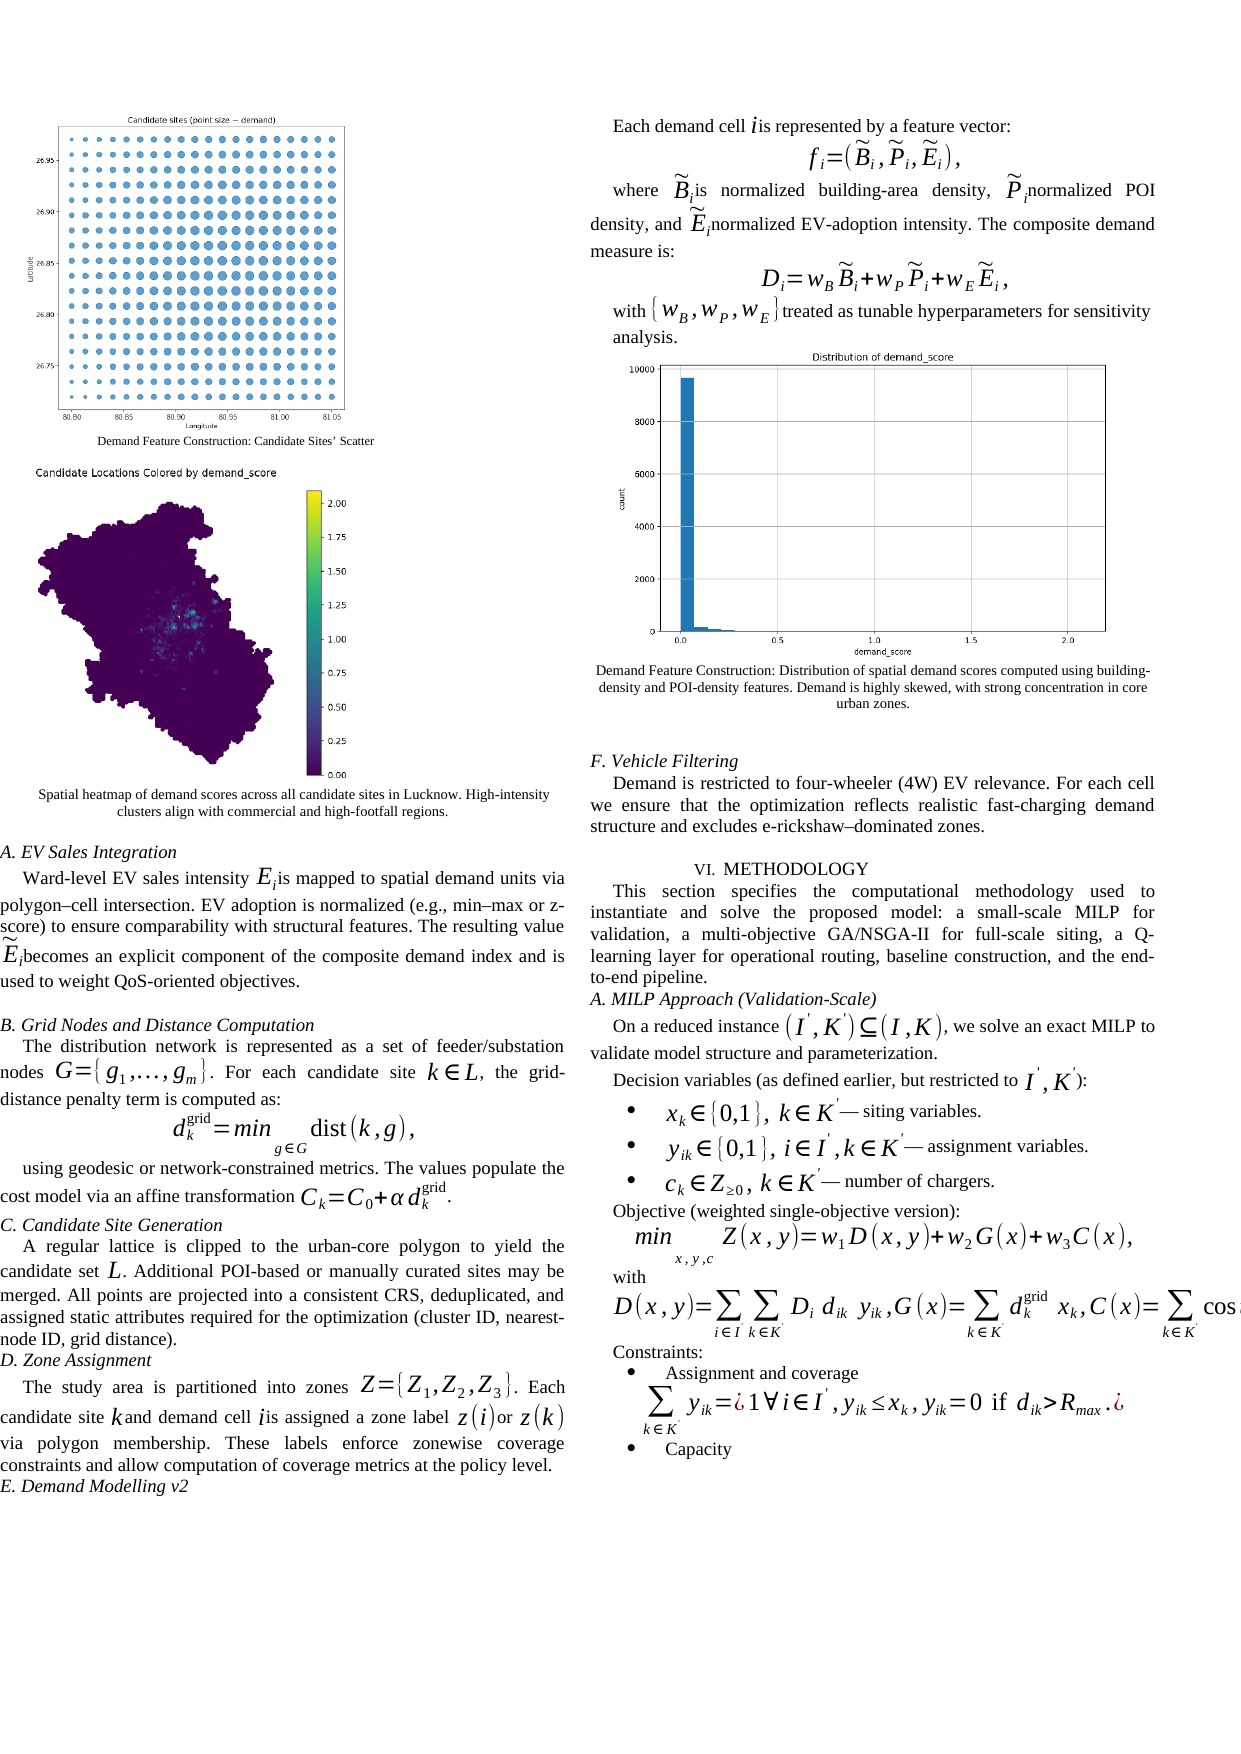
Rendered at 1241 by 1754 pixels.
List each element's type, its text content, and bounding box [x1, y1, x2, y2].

text On a reduced instance , we solve an exact MILP to validate model structure and parameterization. [590, 1009, 1156, 1064]
text The study area is partitioned into zones . Each candidate site and demand cell is assigned a zone label or via polygon membership. These labels enforce zonewise coverage constraints and allow computation of coverage metrics at the policy level. [0, 1371, 565, 1475]
text with [590, 1266, 1156, 1287]
list — number of chargers. [628, 1164, 1156, 1199]
text analysis. [590, 326, 1156, 348]
list — assignment variables. [628, 1130, 1156, 1164]
text Constraints: [590, 1341, 1156, 1362]
text Each demand cell is represented by a feature vector: [590, 112, 1156, 140]
text A. EV Sales Integration [0, 841, 565, 862]
text where is normalized building-area density, normalized POI density, and normalized EV-adoption intensity. The composite demand measure is: [590, 173, 1156, 262]
text F. Vehicle Filtering [590, 750, 1156, 772]
text Spatial heatmap of demand scores across all candidate sites in Lucknow. High-intensity clusters align with commercial and high-footfall regions. [0, 786, 565, 819]
picture [22, 462, 352, 786]
list Capacity [628, 1437, 1156, 1459]
list METHODOLOGY [694, 858, 1156, 880]
text B. Grid Nodes and Distance Computation [0, 1013, 565, 1035]
text Demand Feature Construction: Distribution of spatial demand scores computed using building-density and POI-density features. Demand is highly skewed, with strong concentration in core urban zones. [590, 662, 1156, 712]
text D. Zone Assignment [0, 1349, 565, 1371]
text C. Candidate Site Generation [0, 1214, 565, 1235]
text A regular lattice is clipped to the urban-core polygon to yield the candidate set . Additional POI-based or manually curated sites may be merged. All points are projected into a consistent CRS, deduplicated, and assigned static attributes required for the optimization (cluster ID, nearest-node ID, grid distance). [0, 1235, 565, 1349]
text Demand Feature Construction: Candidate Sites’ Scatter [0, 434, 397, 448]
text A. MILP Approach (Validation-Scale) [590, 988, 1156, 1009]
picture [22, 112, 349, 434]
list Assignment and coverage [628, 1362, 1156, 1384]
text This section specifies the computational methodology used to instantiate and solve the proposed model: a small-scale MILP for validation, a multi-objective GA/NSGA-II for full-scale siting, a Q-learning layer for operational routing, baseline construction, and the end-to-end pipeline. [590, 880, 1156, 988]
text Ward-level EV sales intensity is mapped to spatial demand units via polygon–cell intersection. EV adoption is normalized (e.g., min–max or z-score) to ensure comparability with structural features. The resulting value becomes an explicit component of the composite demand index and is used to weight QoS-oriented objectives. [0, 862, 565, 992]
text The distribution network is represented as a set of feeder/substation nodes . For each candidate site , the grid-distance penalty term is computed as: [0, 1035, 565, 1109]
text using geodesic or network-constrained metrics. The values populate the cost model via an affine transformation . [0, 1157, 565, 1214]
text Objective (weighted single-objective version): [590, 1199, 1156, 1221]
picture [612, 348, 1111, 662]
text Demand is restricted to four-wheeler (4W) EV relevance. For each cell we ensure that the optimization reflects realistic fast-charging demand structure and excludes e-rickshaw–dominated zones. [590, 772, 1156, 837]
text with treated as tunable hyperparameters for sensitivity [590, 295, 1156, 326]
list — siting variables. [628, 1095, 1156, 1130]
text E. Demand Modelling v2 [0, 1475, 565, 1497]
text Decision variables (as defined earlier, but restricted to ): [590, 1064, 1156, 1095]
